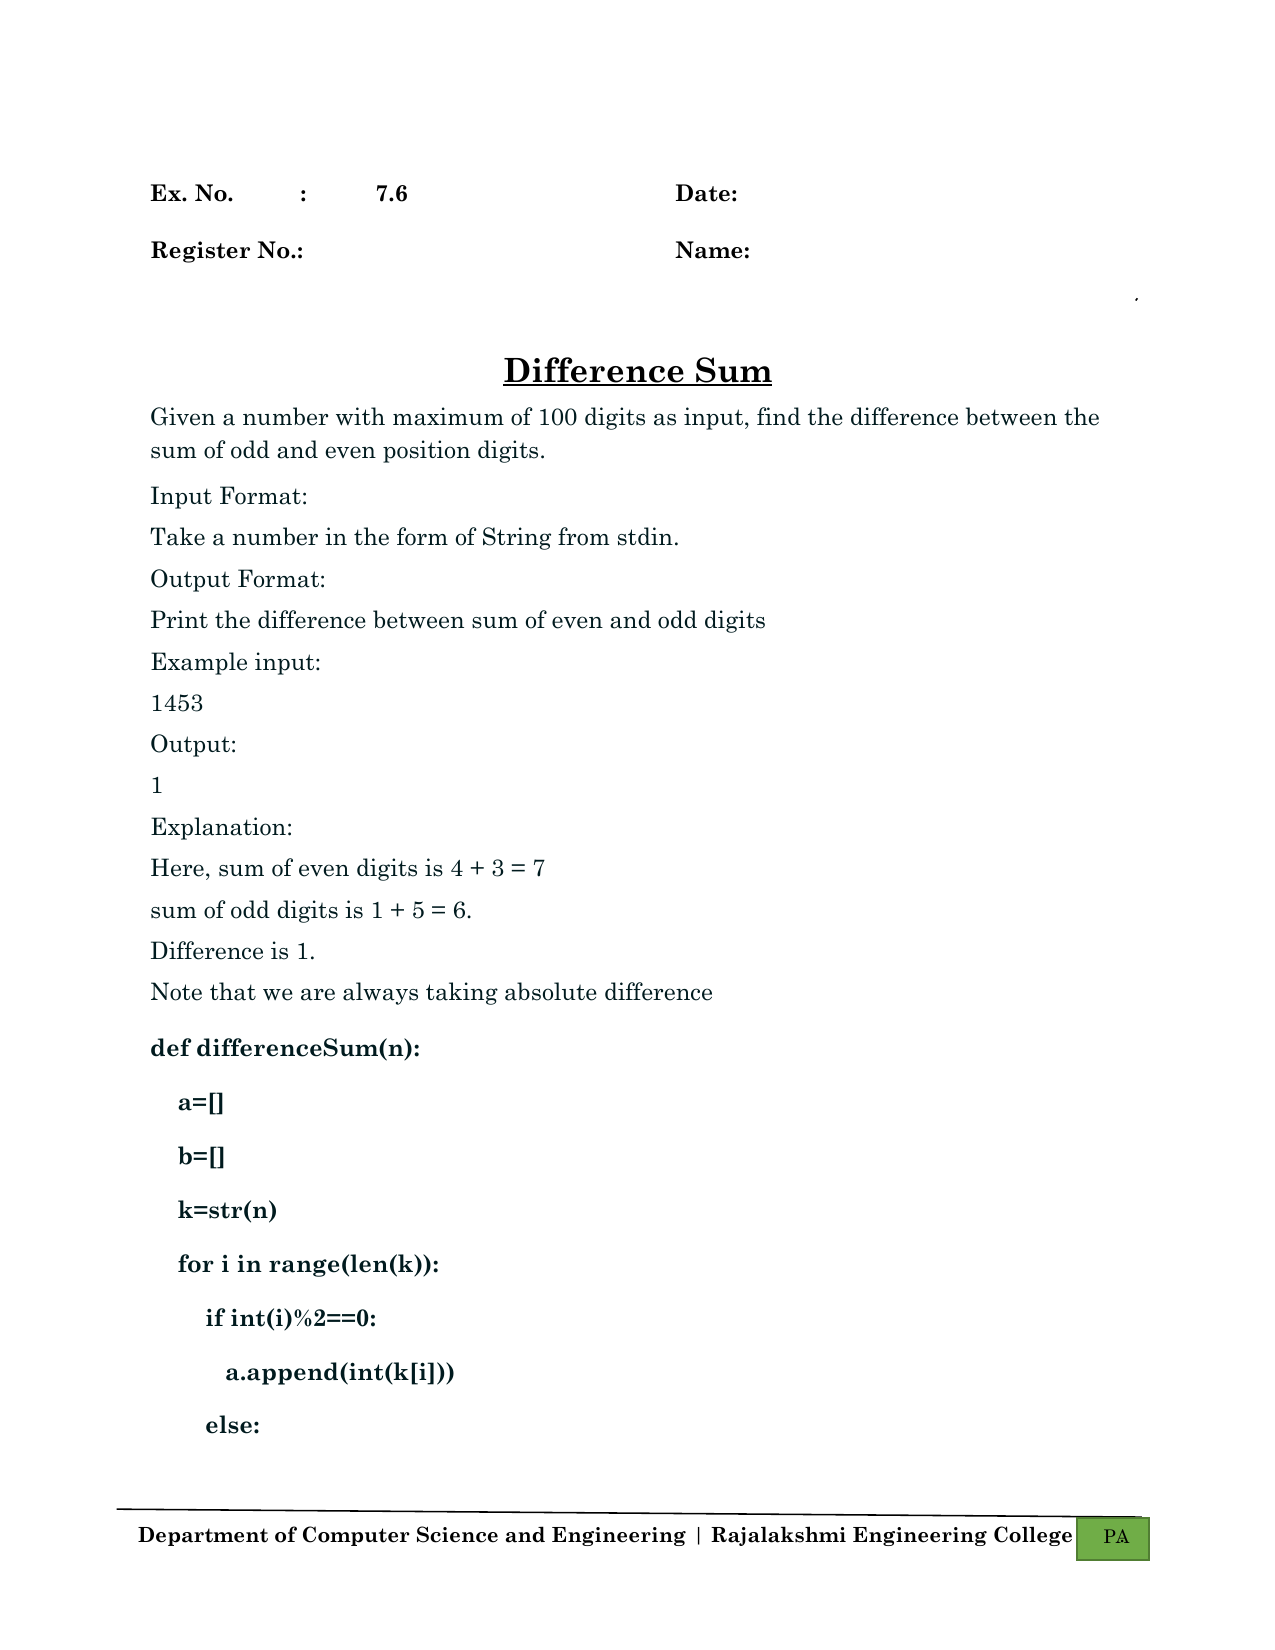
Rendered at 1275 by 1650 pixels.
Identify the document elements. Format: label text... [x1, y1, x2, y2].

text Here, sum of even digits is 4 + 3 = 7 [150, 853, 1125, 882]
text a=[] [150, 1087, 1125, 1116]
text 1 [150, 770, 1125, 799]
text sum of odd digits is 1 + 5 = 6. [150, 894, 1125, 923]
text Input Format: [150, 481, 1125, 510]
text else: [150, 1410, 1125, 1439]
text Given a number with maximum of 100 digits as input, find the difference between the sum of odd and even position digits. [150, 402, 1125, 464]
text Print the difference between sum of even and odd digits [150, 605, 1125, 634]
text a.append(int(k[i])) [150, 1356, 1125, 1385]
text Ex. No. : 7.6 Date: [150, 179, 1125, 207]
text Take a number in the form of String from stdin. [150, 522, 1125, 551]
text Difference is 1. [150, 936, 1125, 964]
text 1453 [150, 688, 1125, 716]
text b=[] [150, 1141, 1125, 1170]
text Explanation: [150, 812, 1125, 841]
text Register No.: Name: [150, 236, 1125, 263]
text k=str(n) [150, 1195, 1125, 1224]
text Example input: [150, 646, 1125, 675]
text if int(i)%2==0: [150, 1302, 1125, 1331]
text for i in range(len(k)): [150, 1249, 1125, 1277]
text Output: [150, 729, 1125, 758]
text def differenceSum(n): [150, 1033, 1125, 1062]
text Difference Sum [150, 349, 1125, 389]
text Output Format: [150, 563, 1125, 592]
text Note that we are always taking absolute difference [150, 977, 1125, 1006]
